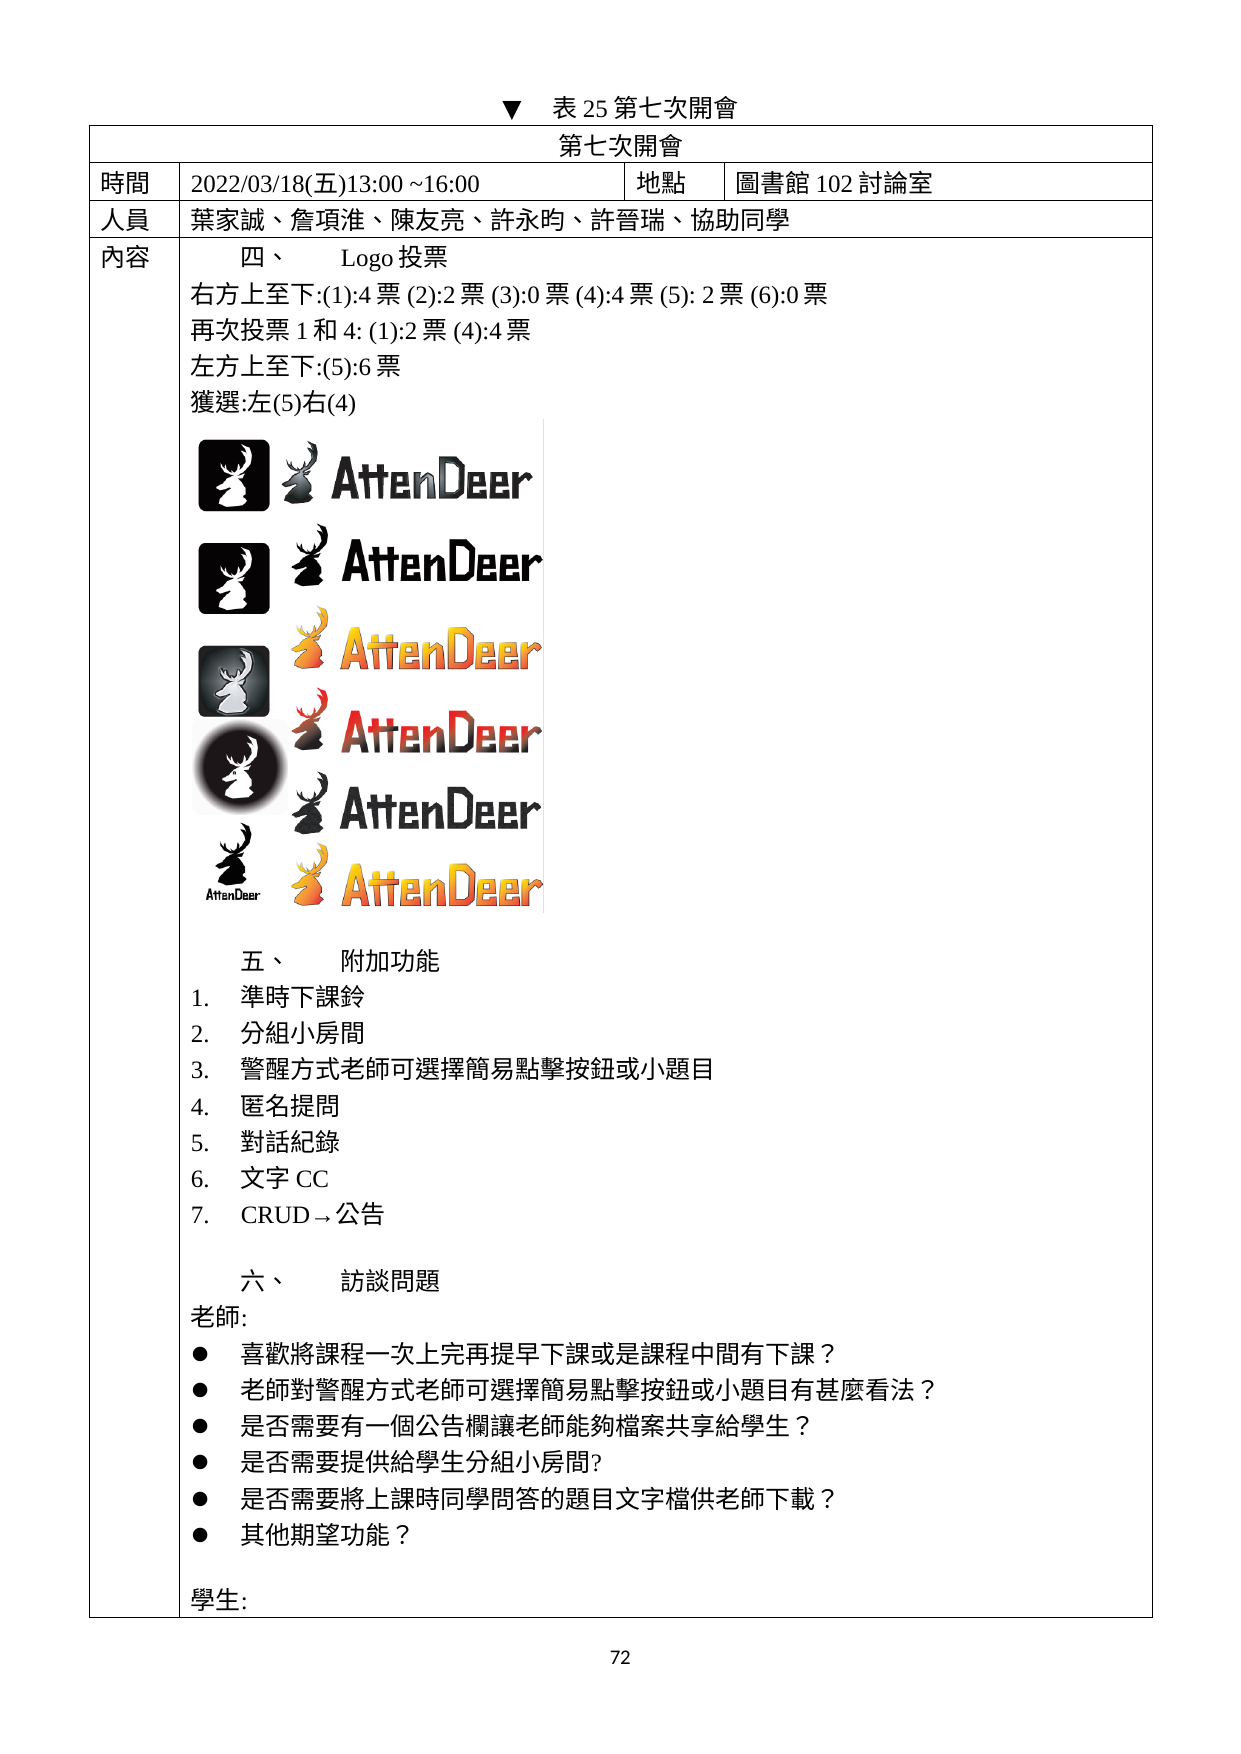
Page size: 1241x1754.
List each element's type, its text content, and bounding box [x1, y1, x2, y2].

table_cell 圖書館102討論室 [725, 163, 1152, 199]
table_cell 2022/03/18(五)13:00 ~16:00 [180, 163, 624, 199]
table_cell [180, 238, 1152, 1617]
table_header 第七次開會 [90, 126, 1152, 162]
list 表 25 第七次開會 [89, 89, 1152, 125]
table_cell 人員 [90, 201, 179, 237]
table_cell 內容 [90, 238, 179, 1617]
table_cell 葉家誠、詹項淮、陳友亮、許永昀、許晉瑞、協助同學 [180, 201, 1152, 237]
table_cell 地點 [625, 163, 724, 199]
picture [190, 419, 544, 913]
table_cell 時間 [90, 163, 179, 199]
